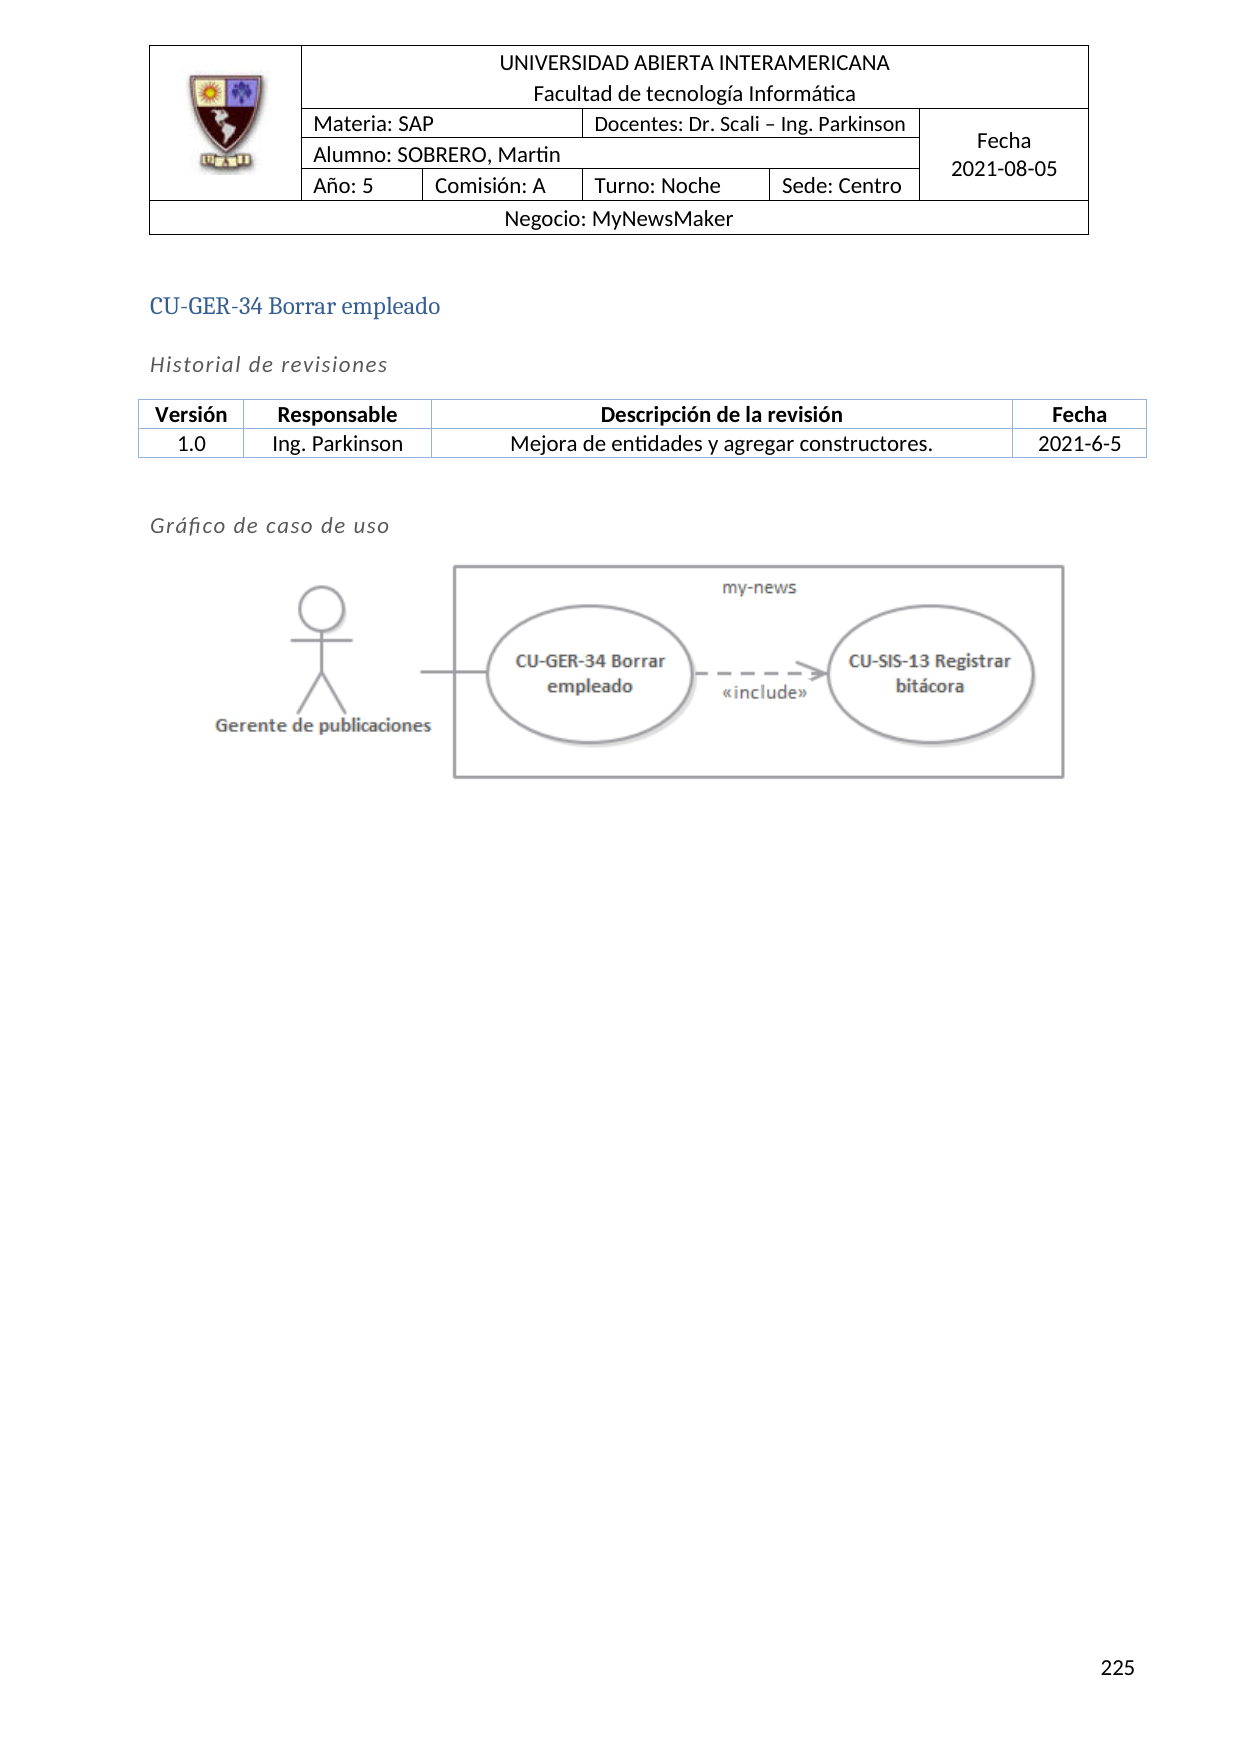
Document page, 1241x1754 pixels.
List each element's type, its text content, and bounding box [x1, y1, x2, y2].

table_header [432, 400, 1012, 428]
subtitle Historial de revisiones [150, 350, 1135, 378]
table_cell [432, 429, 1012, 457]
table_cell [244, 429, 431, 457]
subtitle CU-GER-34 Borrar empleado [150, 292, 1135, 321]
picture [214, 559, 1071, 787]
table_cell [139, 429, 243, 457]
subtitle Gráfico de caso de uso [150, 511, 1135, 539]
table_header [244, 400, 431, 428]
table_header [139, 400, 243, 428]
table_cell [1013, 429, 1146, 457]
picture [175, 67, 276, 180]
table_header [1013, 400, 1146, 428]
